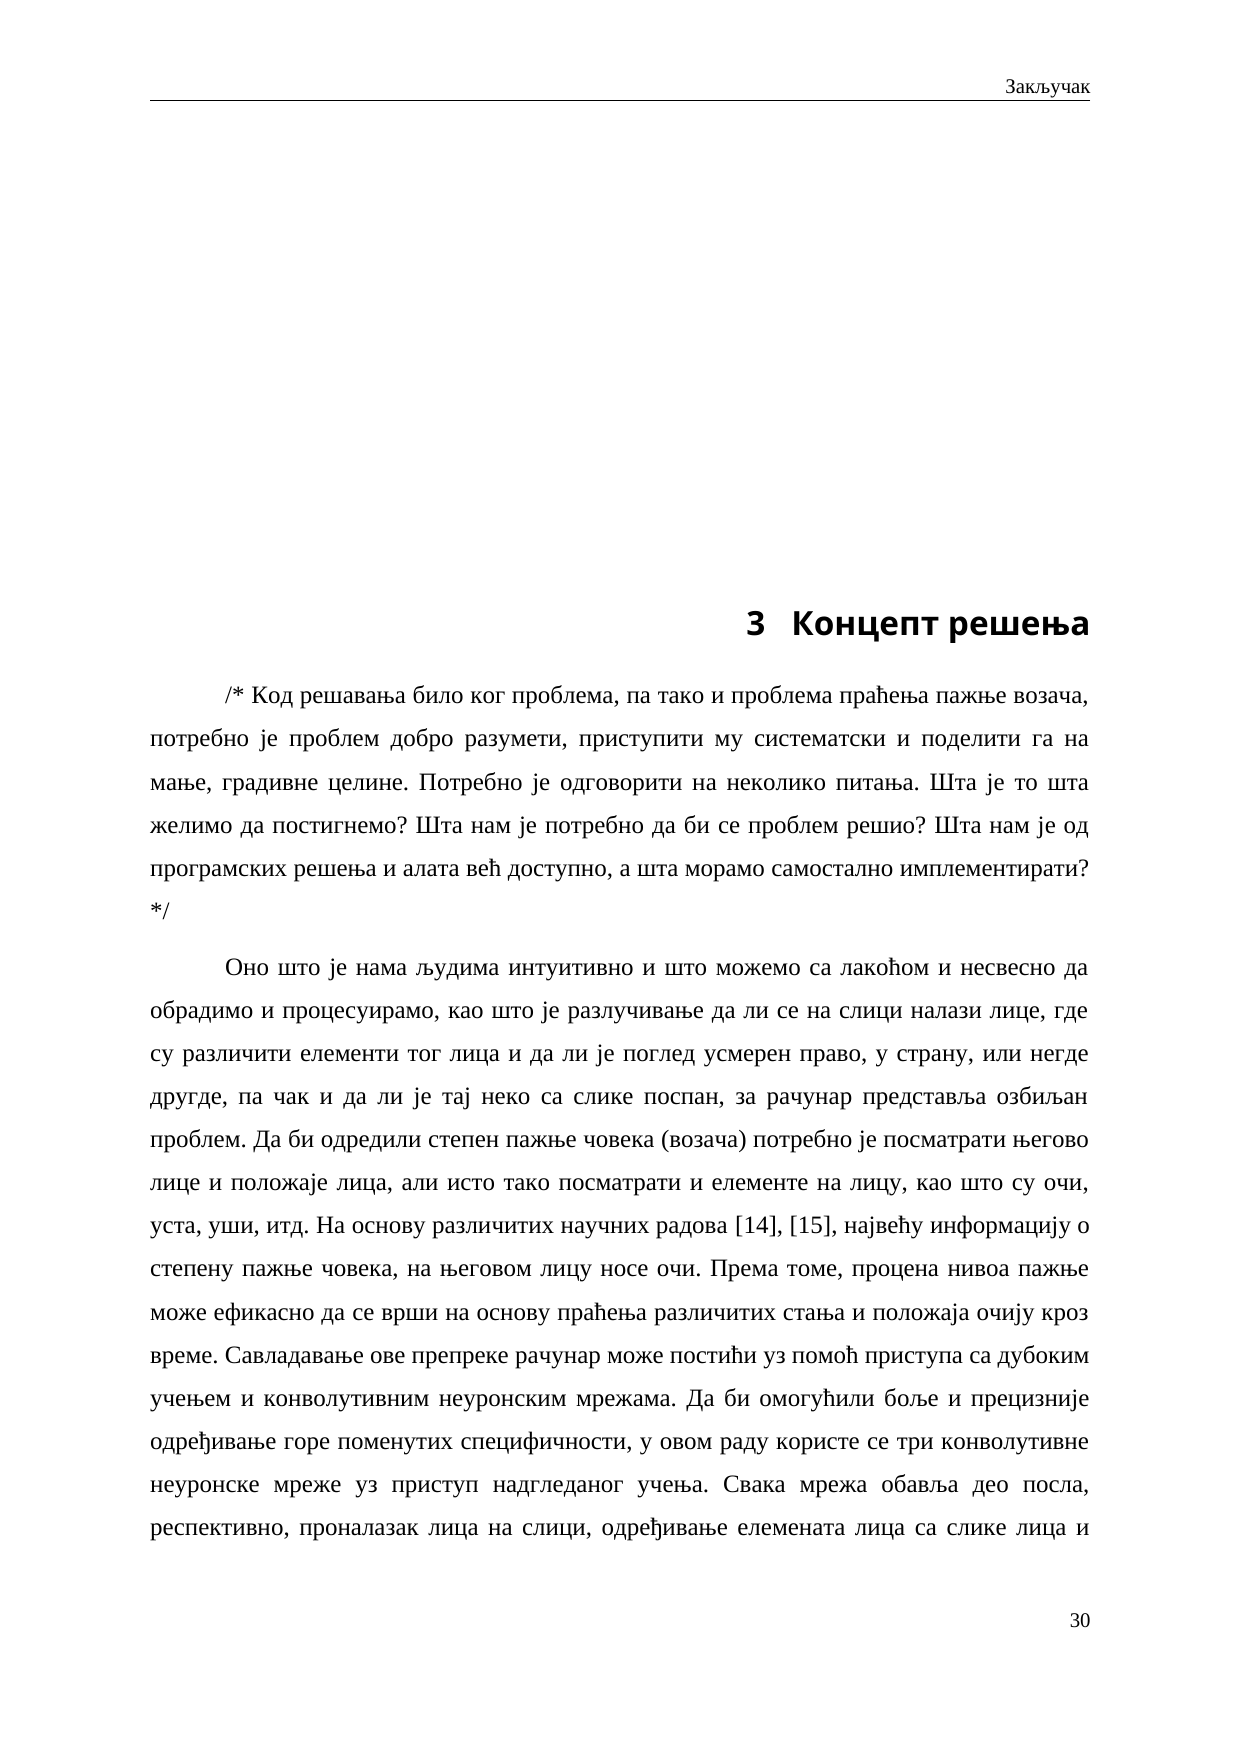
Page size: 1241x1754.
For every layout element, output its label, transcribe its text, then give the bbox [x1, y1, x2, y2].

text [150, 952, 1090, 1541]
text /* Код решавања било ког проблема, па тако и проблема праћења пажње возача, потребно је проблем добро разумети, приступити му систематски и поделити га на мање, градивне целине. Потребно је одговорити на неколико питања. Шта је то шта желимо да постигнемо? Шта нам је потребно да би се проблем решио? Шта нам је од програмских решења и алата већ доступно, а шта морамо самостално имплементирати? */ [150, 680, 1090, 925]
subtitle Концепт решења [150, 600, 1090, 645]
